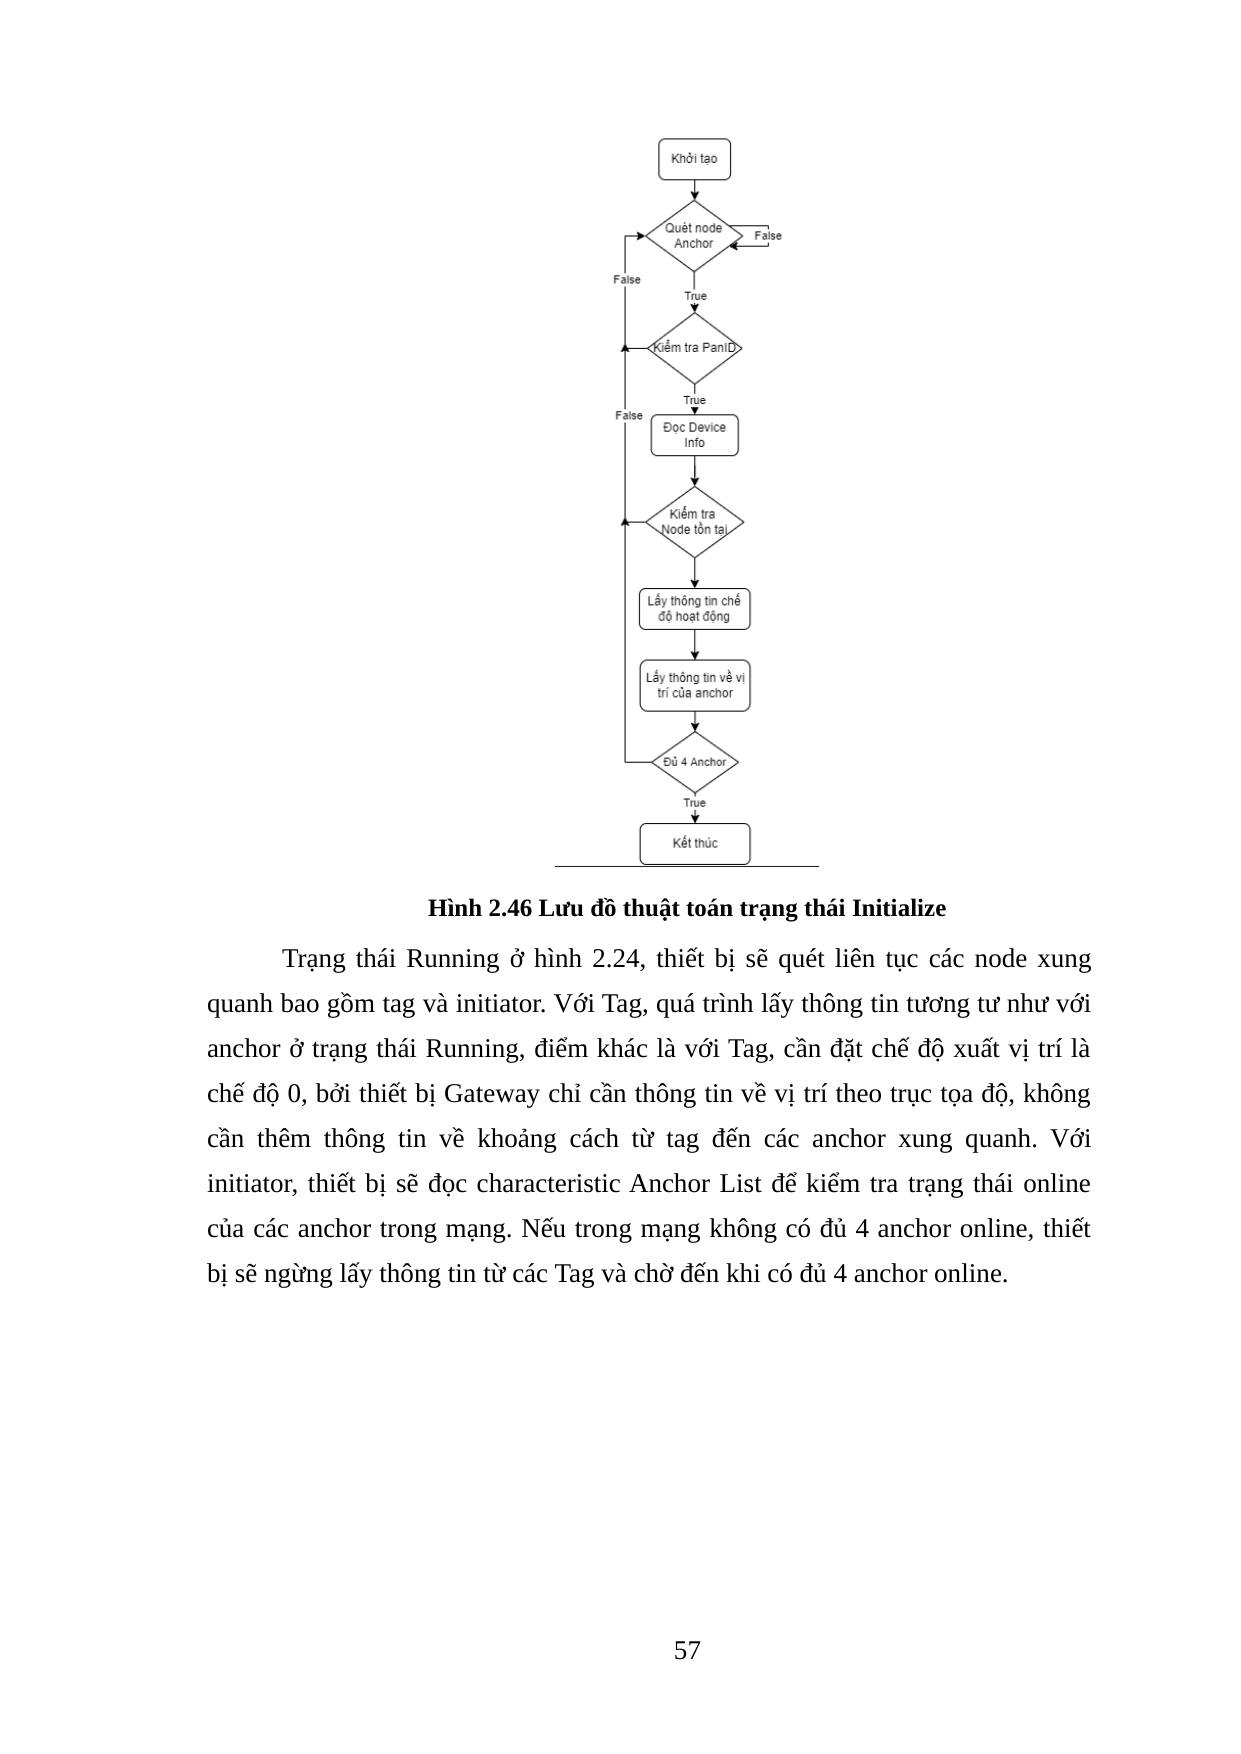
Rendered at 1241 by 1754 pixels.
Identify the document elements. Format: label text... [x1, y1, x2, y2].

picture [555, 120, 820, 867]
text Hình 2.34 Lưu đồ thuật toán trạng thái Initialize [207, 888, 1092, 926]
text Trạng thái Running ở hình 2.24, thiết bị sẽ quét liên tục các node xung quanh bao gồm tag và initiator. Với Tag, quá trình lấy thông tin tương tư như với anchor ở trạng thái Running, điểm khác là với Tag, cần đặt chế độ xuất vị trí là chế độ 0, bởi thiết bị Gateway chỉ cần thông tin về vị trí theo trục tọa độ, không cần thêm thông tin về khoảng cách từ tag đến các anchor xung quanh. Với initiator, thiết bị sẽ đọc characteristic Anchor List để kiểm tra trạng thái online của các anchor trong mạng. Nếu trong mạng không có đủ 4 anchor online, thiết bị sẽ ngừng lấy thông tin từ các Tag và chờ đến khi có đủ 4 anchor online. [207, 938, 1092, 1291]
